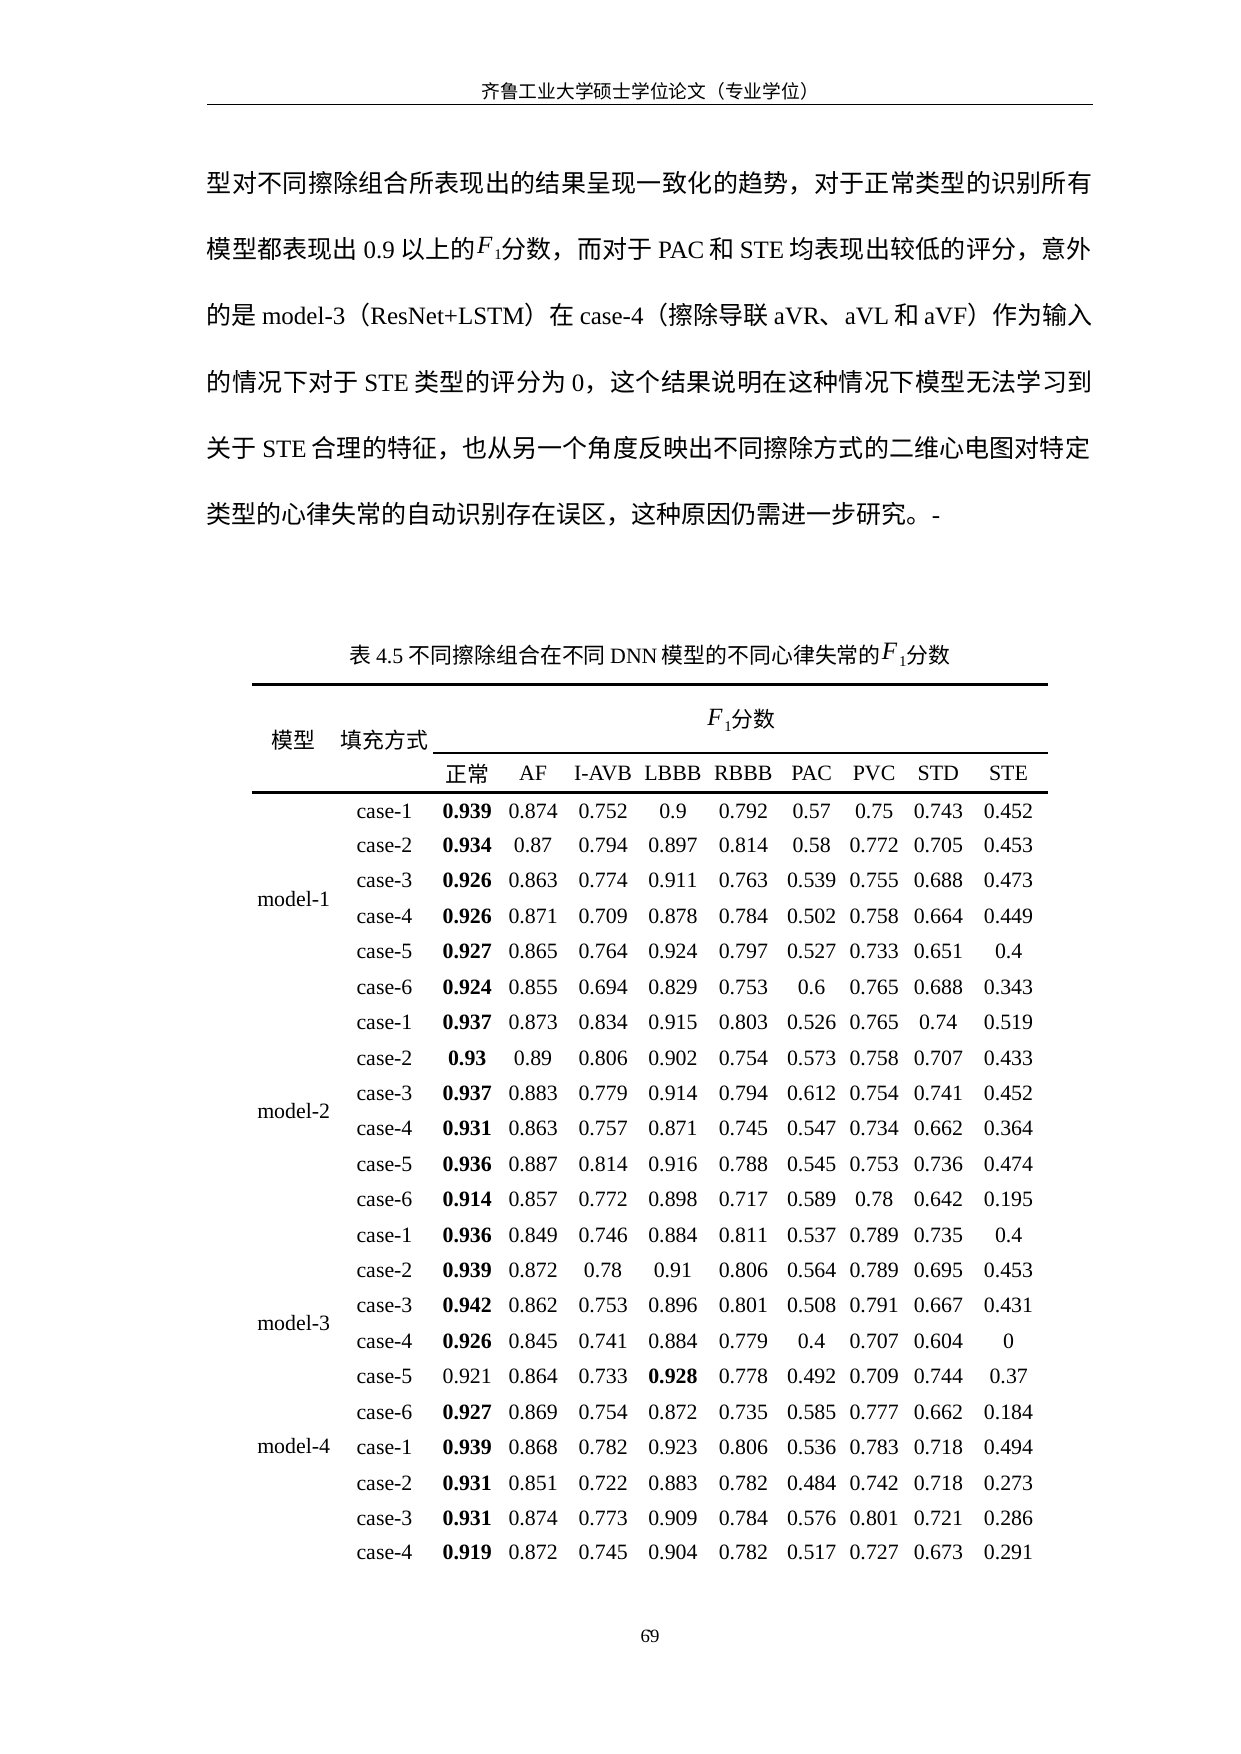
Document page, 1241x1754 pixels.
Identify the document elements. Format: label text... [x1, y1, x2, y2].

table_cell case-2 [335, 1464, 433, 1500]
table_cell 0.745 [705, 1110, 782, 1146]
table_cell 0.537 [782, 1216, 841, 1252]
table_cell 0.4 [969, 1216, 1048, 1252]
table_cell 0.526 [782, 1004, 841, 1039]
table_cell 0.474 [969, 1146, 1048, 1181]
table_cell 0.612 [782, 1075, 841, 1110]
table_cell 0.91 [641, 1252, 704, 1287]
table_cell STE [969, 754, 1048, 791]
table_cell case-6 [335, 969, 433, 1004]
table_cell 0.803 [705, 1004, 782, 1039]
table_cell case-3 [335, 1287, 433, 1323]
table_cell 0.753 [705, 969, 782, 1004]
table_cell 0.642 [907, 1181, 969, 1216]
table_cell 0.707 [907, 1039, 969, 1075]
table_cell 0.764 [565, 933, 641, 968]
table_cell 0.789 [841, 1216, 907, 1252]
table_cell 0.788 [705, 1146, 782, 1181]
table_cell 0.754 [705, 1039, 782, 1075]
table_cell 0.763 [705, 862, 782, 898]
table_cell 0.433 [969, 1039, 1048, 1075]
table_cell 0.884 [641, 1216, 704, 1252]
table_header 模型 [252, 686, 335, 791]
table_cell 0.939 [433, 794, 501, 827]
table_cell 0.604 [907, 1323, 969, 1358]
table_cell case-4 [335, 1110, 433, 1146]
text 表4.5 不同擦除组合在不同DNN模型的不同心律失常的分数 [207, 637, 1093, 670]
table_cell 0.778 [705, 1358, 782, 1393]
table_cell 0.4 [969, 933, 1048, 968]
table_cell 0.868 [501, 1429, 565, 1464]
table_cell 0.758 [841, 1039, 907, 1075]
table_cell 0.707 [841, 1323, 907, 1358]
table_cell case-4 [335, 1323, 433, 1358]
table_cell 0.4 [782, 1323, 841, 1358]
table_cell 0.9 [641, 794, 704, 827]
table_cell 0.863 [501, 862, 565, 898]
table_cell 0.834 [565, 1004, 641, 1039]
table_cell 0.782 [705, 1464, 782, 1500]
table_cell 0.754 [841, 1075, 907, 1110]
table_cell 0.539 [782, 862, 841, 898]
table_cell 0.904 [641, 1535, 704, 1571]
table_cell 0.37 [969, 1358, 1048, 1393]
table_cell 0.473 [969, 862, 1048, 898]
table_cell 正常 [433, 754, 501, 791]
table_cell 0.845 [501, 1323, 565, 1358]
table_cell 0.878 [641, 898, 704, 933]
table_cell 0.931 [433, 1500, 501, 1535]
table_cell 0.896 [641, 1287, 704, 1323]
table_cell 0.779 [705, 1323, 782, 1358]
table_cell 0.492 [782, 1358, 841, 1393]
table_cell 0.184 [969, 1394, 1048, 1429]
table_cell AF [501, 754, 565, 791]
table_cell 0.722 [565, 1464, 641, 1500]
table_cell 0.909 [641, 1500, 704, 1535]
table_cell 0.914 [433, 1181, 501, 1216]
table_cell 0.862 [501, 1287, 565, 1323]
table_cell 0.744 [907, 1358, 969, 1393]
table_cell 0.733 [565, 1358, 641, 1393]
table_cell case-4 [335, 1535, 433, 1571]
table_cell 0.753 [565, 1287, 641, 1323]
table_cell 0.898 [641, 1181, 704, 1216]
table_cell case-2 [335, 827, 433, 862]
table_cell 0.855 [501, 969, 565, 1004]
table_cell 0.924 [641, 933, 704, 968]
table_cell 0.452 [969, 794, 1048, 827]
table_cell 0.743 [907, 794, 969, 827]
table_cell 0.721 [907, 1500, 969, 1535]
table_cell 0.694 [565, 969, 641, 1004]
table_cell 0.782 [705, 1535, 782, 1571]
table_cell 0.883 [641, 1464, 704, 1500]
table_cell 0.916 [641, 1146, 704, 1181]
table_cell 0.772 [565, 1181, 641, 1216]
table_cell 0.874 [501, 1500, 565, 1535]
table_cell 0.923 [641, 1429, 704, 1464]
table_cell 0.887 [501, 1146, 565, 1181]
table_cell 0.791 [841, 1287, 907, 1323]
table_cell 0.735 [705, 1394, 782, 1429]
table_cell 0.797 [705, 933, 782, 968]
table_cell 0.939 [433, 1252, 501, 1287]
table_cell 0.453 [969, 1252, 1048, 1287]
table_cell 0.74 [907, 1004, 969, 1039]
table_cell 0.931 [433, 1464, 501, 1500]
table_cell 0.942 [433, 1287, 501, 1323]
table_cell 0.545 [782, 1146, 841, 1181]
table_cell 0.924 [433, 969, 501, 1004]
table_cell 0.937 [433, 1075, 501, 1110]
table_cell 0.735 [907, 1216, 969, 1252]
table_cell 0.936 [433, 1216, 501, 1252]
table_cell 0.688 [907, 969, 969, 1004]
table_cell 0.857 [501, 1181, 565, 1216]
table_cell PAC [782, 754, 841, 791]
table_cell 0.784 [705, 898, 782, 933]
table_cell case-1 [335, 794, 433, 827]
table_cell 0.6 [782, 969, 841, 1004]
table_cell 0.872 [641, 1394, 704, 1429]
table_cell 0.871 [501, 898, 565, 933]
table_cell 0.688 [907, 862, 969, 898]
table_cell 0.717 [705, 1181, 782, 1216]
table_cell 0.926 [433, 862, 501, 898]
table_cell 0.801 [705, 1287, 782, 1323]
table_cell 0.792 [705, 794, 782, 827]
table_cell 0.273 [969, 1464, 1048, 1500]
table_cell 0.873 [501, 1004, 565, 1039]
table_cell 0.662 [907, 1110, 969, 1146]
table_cell 0.734 [841, 1110, 907, 1146]
table_cell 0.915 [641, 1004, 704, 1039]
table_cell 0.758 [841, 898, 907, 933]
table_cell 0.484 [782, 1464, 841, 1500]
table_cell 0.453 [969, 827, 1048, 862]
table_cell 0.814 [705, 827, 782, 862]
table_cell 0.806 [705, 1252, 782, 1287]
table_cell 0.794 [705, 1075, 782, 1110]
table_cell 0.733 [841, 933, 907, 968]
table_cell 0.727 [841, 1535, 907, 1571]
table_cell STD [907, 754, 969, 791]
table_cell 0.911 [641, 862, 704, 898]
table_cell 0.89 [501, 1039, 565, 1075]
table_cell 0.58 [782, 827, 841, 862]
table_cell 0.343 [969, 969, 1048, 1004]
table_cell case-1 [335, 1004, 433, 1039]
table_cell 0.765 [841, 969, 907, 1004]
table_cell 0.508 [782, 1287, 841, 1323]
table_cell 0.547 [782, 1110, 841, 1146]
table_cell 0.884 [641, 1323, 704, 1358]
table_cell case-1 [335, 1429, 433, 1464]
table_cell case-2 [335, 1039, 433, 1075]
table_cell LBBB [641, 754, 704, 791]
table_cell 0.931 [433, 1110, 501, 1146]
table_cell 0 [969, 1323, 1048, 1358]
table_cell 0.934 [433, 827, 501, 862]
table_cell 0.741 [565, 1323, 641, 1358]
table_cell 0.921 [433, 1358, 501, 1393]
table_cell 0.291 [969, 1535, 1048, 1571]
table_cell 0.794 [565, 827, 641, 862]
table_cell 0.811 [705, 1216, 782, 1252]
table_cell 0.774 [565, 862, 641, 898]
table_cell 0.814 [565, 1146, 641, 1181]
table_cell 0.872 [501, 1252, 565, 1287]
table_cell case-3 [335, 862, 433, 898]
table_cell case-1 [335, 1216, 433, 1252]
table_cell 0.673 [907, 1535, 969, 1571]
table_header 分数 [433, 686, 1048, 752]
table_cell 0.919 [433, 1535, 501, 1571]
table_cell 0.364 [969, 1110, 1048, 1146]
table_cell 0.519 [969, 1004, 1048, 1039]
table_cell 0.753 [841, 1146, 907, 1181]
table_cell 0.431 [969, 1287, 1048, 1323]
table_cell 0.863 [501, 1110, 565, 1146]
table_cell 0.752 [565, 794, 641, 827]
table_cell 0.936 [433, 1146, 501, 1181]
table_cell case-2 [335, 1252, 433, 1287]
table_cell 0.449 [969, 898, 1048, 933]
table_cell 0.902 [641, 1039, 704, 1075]
table_cell 0.784 [705, 1500, 782, 1535]
table_cell 0.864 [501, 1358, 565, 1393]
table_cell RBBB [705, 754, 782, 791]
table_cell 0.576 [782, 1500, 841, 1535]
table_cell 0.755 [841, 862, 907, 898]
table_cell 0.927 [433, 933, 501, 968]
table_cell 0.806 [705, 1429, 782, 1464]
table_cell 0.718 [907, 1429, 969, 1464]
table_cell 0.745 [565, 1535, 641, 1571]
table_cell 0.78 [841, 1181, 907, 1216]
table_cell 0.718 [907, 1464, 969, 1500]
table_cell 0.883 [501, 1075, 565, 1110]
table_cell case-6 [335, 1181, 433, 1216]
table_cell case-5 [335, 1146, 433, 1181]
table_cell 0.783 [841, 1429, 907, 1464]
table_cell 0.746 [565, 1216, 641, 1252]
table_cell 0.801 [841, 1500, 907, 1535]
table_cell 0.75 [841, 794, 907, 827]
table_cell 0.829 [641, 969, 704, 1004]
table_cell 0.926 [433, 898, 501, 933]
table_cell 0.705 [907, 827, 969, 862]
table_cell 0.57 [782, 794, 841, 827]
table_cell 0.772 [841, 827, 907, 862]
table_cell 0.517 [782, 1535, 841, 1571]
table_cell case-3 [335, 1500, 433, 1535]
table_cell 0.773 [565, 1500, 641, 1535]
table_cell 0.87 [501, 827, 565, 862]
table_cell 0.874 [501, 794, 565, 827]
table_cell case-4 [335, 898, 433, 933]
table_cell 0.914 [641, 1075, 704, 1110]
table_cell 0.573 [782, 1039, 841, 1075]
table_cell 0.865 [501, 933, 565, 968]
table_cell I-AVB [565, 754, 641, 791]
table_cell 0.502 [782, 898, 841, 933]
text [207, 148, 1093, 612]
table_cell 0.939 [433, 1429, 501, 1464]
table_cell 0.926 [433, 1323, 501, 1358]
table_cell case-6 [335, 1394, 433, 1429]
table_cell 0.664 [907, 898, 969, 933]
table_cell 0.872 [501, 1535, 565, 1571]
table_cell 0.452 [969, 1075, 1048, 1110]
table_cell 0.851 [501, 1464, 565, 1500]
table_cell 0.927 [433, 1394, 501, 1429]
table_cell 0.651 [907, 933, 969, 968]
table_cell 0.779 [565, 1075, 641, 1110]
table_cell 0.564 [782, 1252, 841, 1287]
table_cell 0.662 [907, 1394, 969, 1429]
table_cell model-4 [252, 1429, 335, 1571]
table_cell 0.789 [841, 1252, 907, 1287]
table_cell model-1 [252, 794, 335, 1004]
table_cell 0.667 [907, 1287, 969, 1323]
table_cell 0.709 [841, 1358, 907, 1393]
table_cell 0.589 [782, 1181, 841, 1216]
table_cell 0.536 [782, 1429, 841, 1464]
table_cell 0.928 [641, 1358, 704, 1393]
table_cell 0.527 [782, 933, 841, 968]
table_cell 0.585 [782, 1394, 841, 1429]
table_cell 0.765 [841, 1004, 907, 1039]
table_cell 0.897 [641, 827, 704, 862]
table_cell 0.93 [433, 1039, 501, 1075]
table_cell 0.806 [565, 1039, 641, 1075]
table_cell 0.869 [501, 1394, 565, 1429]
table_cell 0.741 [907, 1075, 969, 1110]
table_cell 0.742 [841, 1464, 907, 1500]
table_cell 0.736 [907, 1146, 969, 1181]
table_cell 0.709 [565, 898, 641, 933]
table_cell 0.757 [565, 1110, 641, 1146]
table_cell 0.195 [969, 1181, 1048, 1216]
table_cell 0.849 [501, 1216, 565, 1252]
table_cell 0.286 [969, 1500, 1048, 1535]
table_cell 0.937 [433, 1004, 501, 1039]
table_cell 0.871 [641, 1110, 704, 1146]
table_cell 0.695 [907, 1252, 969, 1287]
table_cell case-5 [335, 933, 433, 968]
table_cell 0.777 [841, 1394, 907, 1429]
table_cell 0.782 [565, 1429, 641, 1464]
table_cell PVC [841, 754, 907, 791]
table_cell 0.754 [565, 1394, 641, 1429]
table_cell case-5 [335, 1358, 433, 1393]
table_cell model-2 [252, 1004, 335, 1216]
table_header 填充方式 [335, 686, 433, 791]
table_cell model-3 [252, 1216, 335, 1429]
table_cell 0.494 [969, 1429, 1048, 1464]
table_cell 0.78 [565, 1252, 641, 1287]
table_cell case-3 [335, 1075, 433, 1110]
